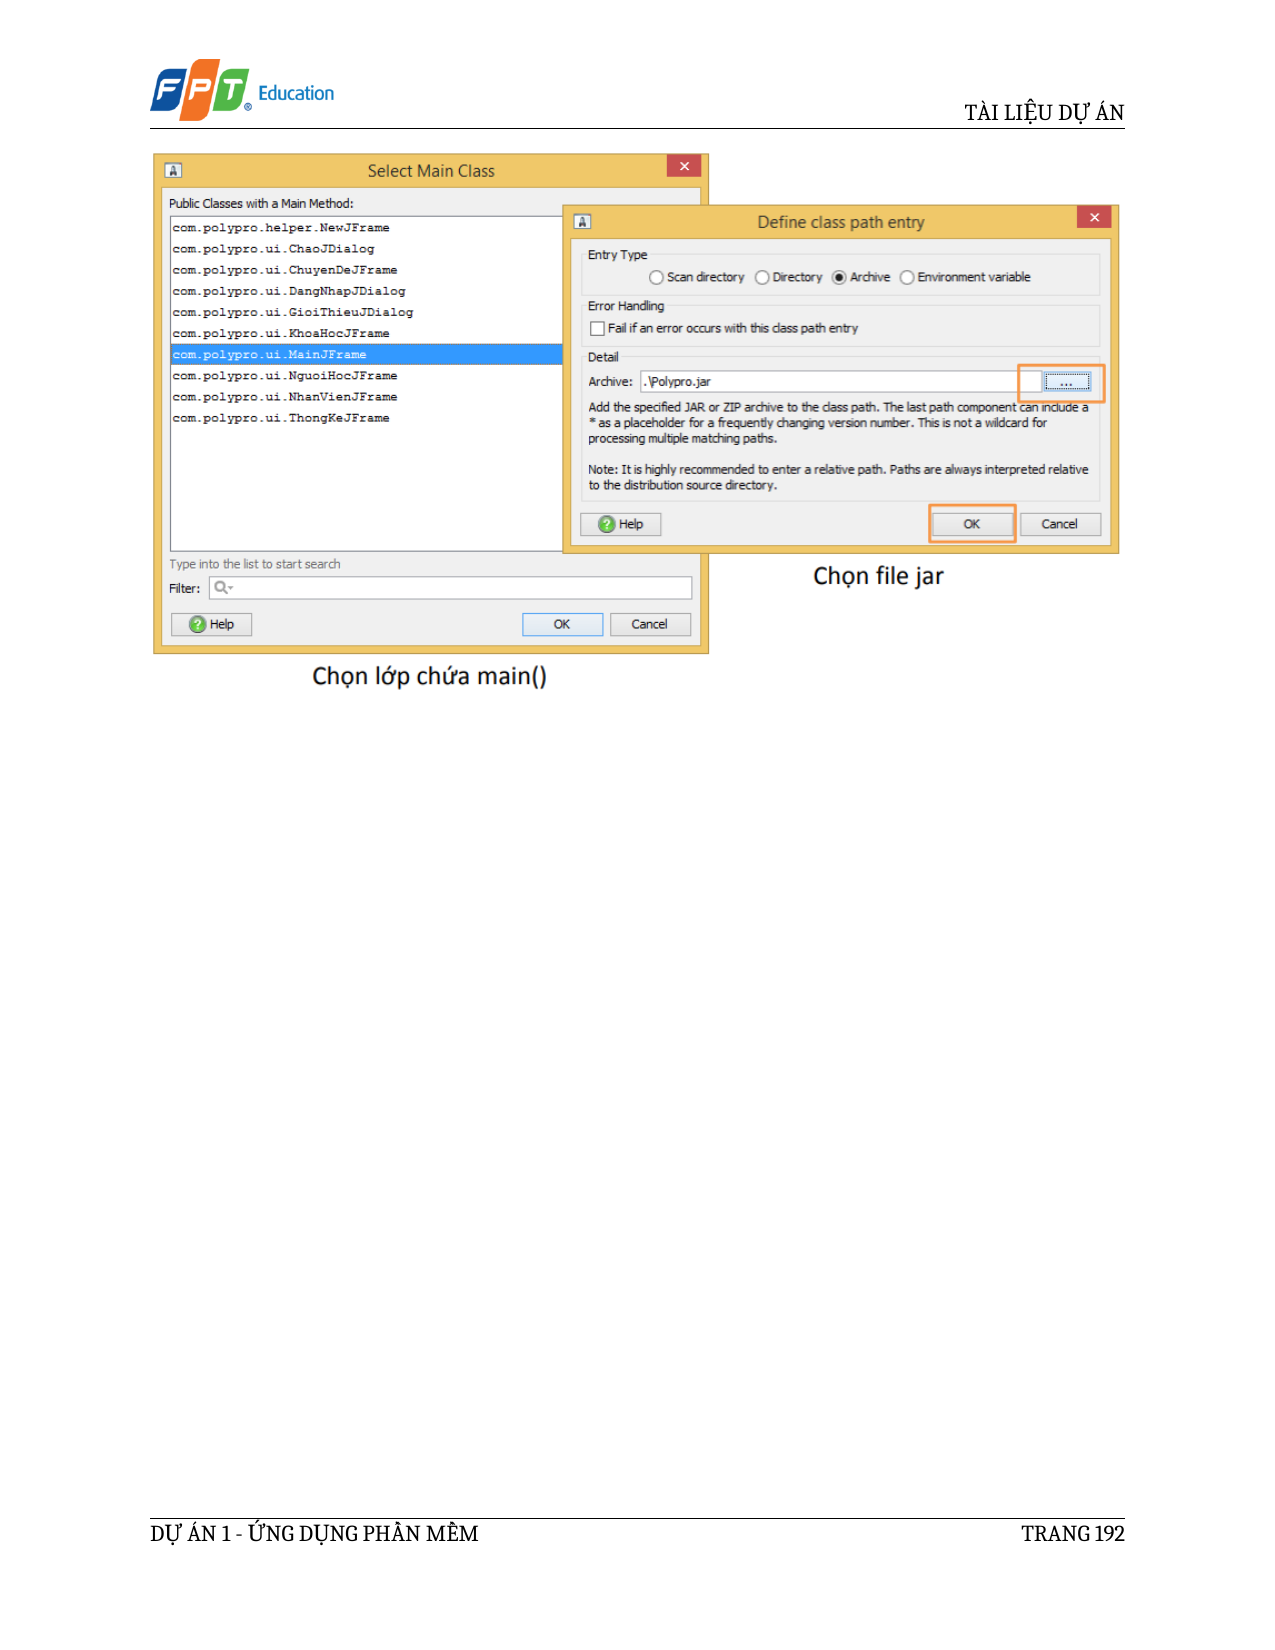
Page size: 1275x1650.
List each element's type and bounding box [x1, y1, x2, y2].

picture [150, 150, 1125, 692]
picture [150, 59, 336, 121]
